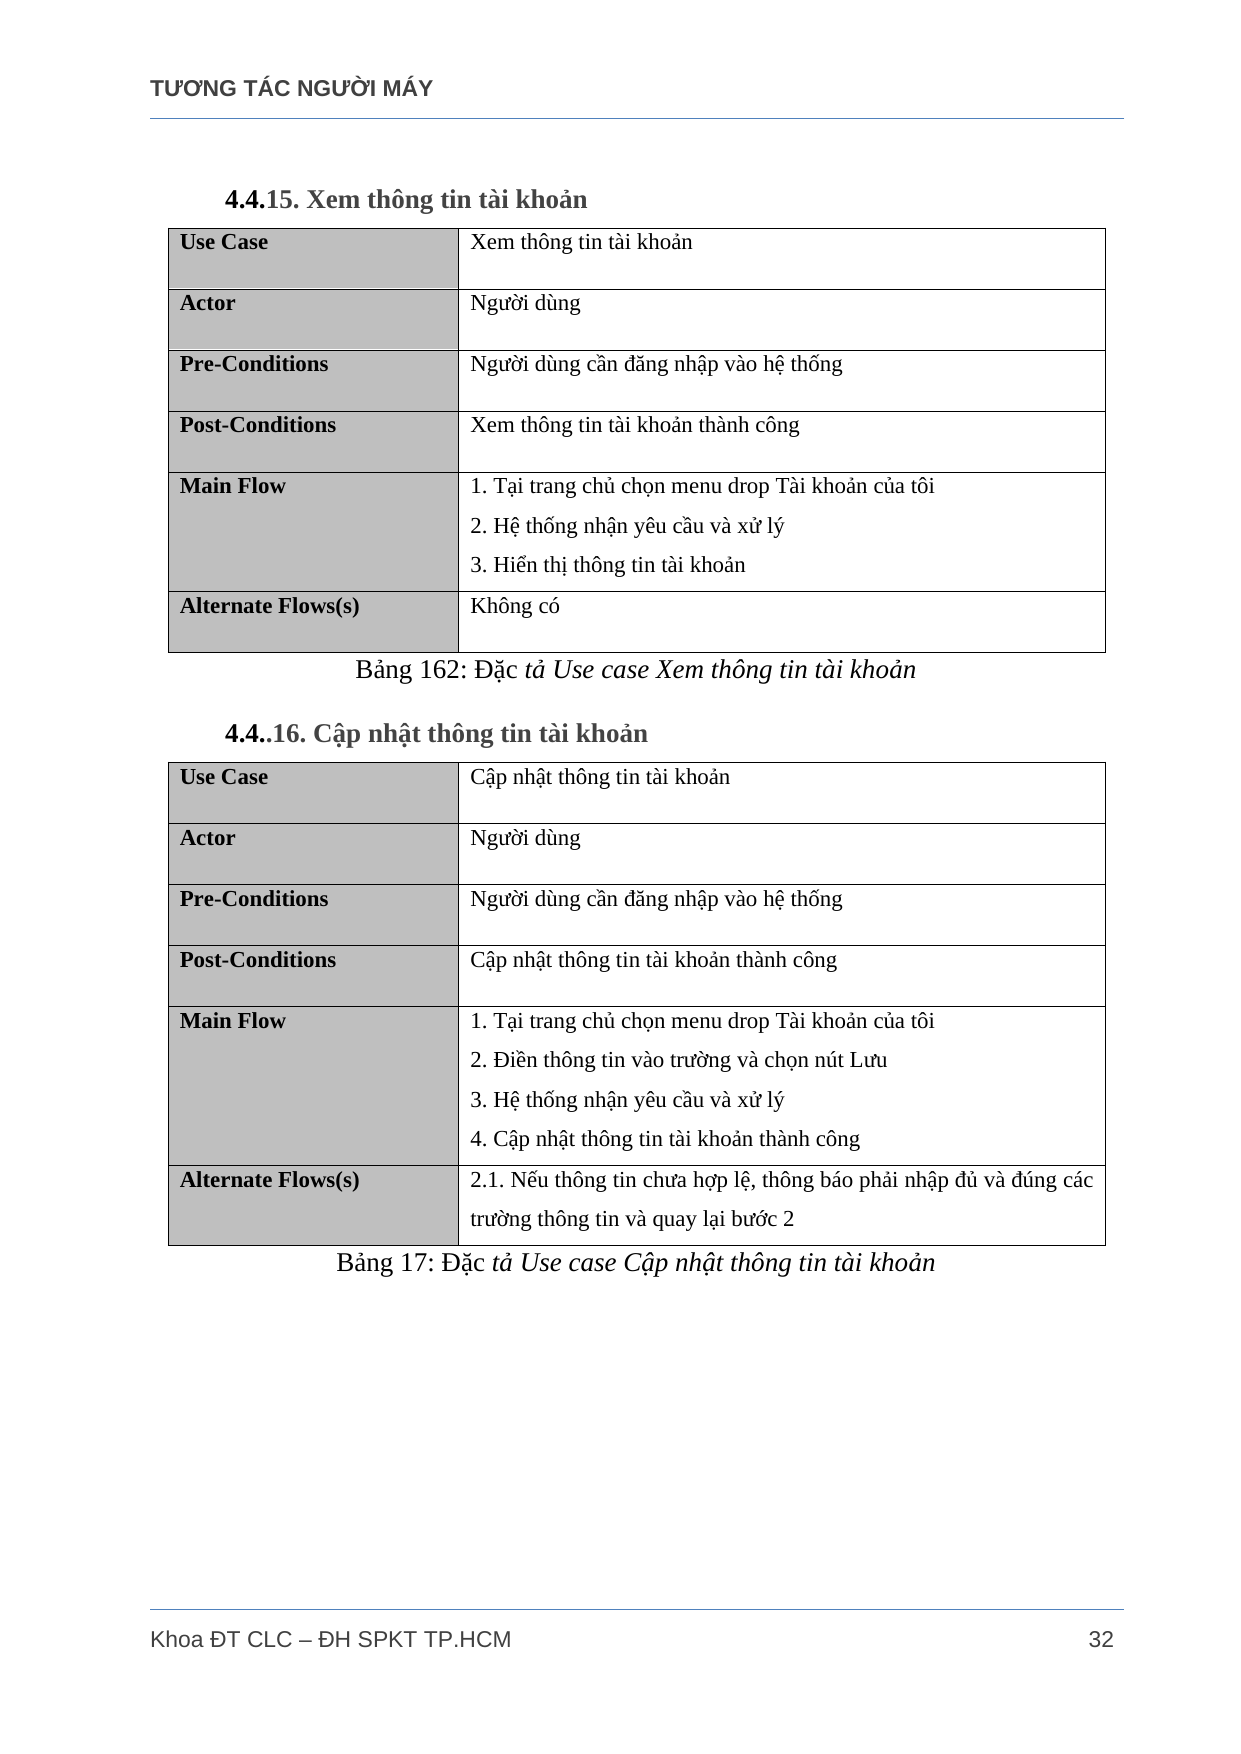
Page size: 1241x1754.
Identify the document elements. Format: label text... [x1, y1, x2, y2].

table_cell Người dùng [459, 290, 1105, 349]
table_cell Không có [459, 592, 1105, 652]
table_cell Main Flow [169, 473, 458, 591]
table_cell Người dùng cần đăng nhập vào hệ thống [459, 885, 1105, 945]
table_cell Pre-Conditions [169, 351, 458, 411]
table_cell Post-Conditions [169, 412, 458, 472]
table_cell Actor [169, 290, 458, 349]
table_header Use Case [169, 763, 458, 823]
table_header Xem thông tin tài khoản [459, 229, 1105, 288]
table_cell 1. Tại trang chủ chọn menu drop Tài khoản của tôi 2. Hệ thống nhận yêu cầu và xử lý 3. Hiển thị thông tin tài khoản [459, 473, 1105, 591]
table_cell Người dùng cần đăng nhập vào hệ thống [459, 351, 1105, 411]
text Bảng 17: Đặc tả Use case Cập nhật thông tin tài khoản [150, 1246, 1124, 1277]
table_cell Alternate Flows(s) [169, 1166, 458, 1245]
subtitle 4.4.15. Xem thông tin tài khoản [150, 183, 1124, 214]
text Bảng 16: Đặc tả Use case Xem thông tin tài khoản [150, 653, 1124, 684]
table_cell Main Flow [169, 1007, 458, 1165]
table_cell Pre-Conditions [169, 885, 458, 945]
table_cell Actor [169, 824, 458, 884]
table_header Cập nhật thông tin tài khoản [459, 763, 1105, 823]
subtitle 4.4..16. Cập nhật thông tin tài khoản [150, 718, 1124, 749]
table_cell Alternate Flows(s) [169, 592, 458, 652]
table_cell 2.1. Nếu thông tin chưa hợp lệ, thông báo phải nhập đủ và đúng các trường thông tin và quay lại bước 2 [459, 1166, 1105, 1245]
table_cell Cập nhật thông tin tài khoản thành công [459, 946, 1105, 1006]
table_cell Người dùng [459, 824, 1105, 884]
table_cell 1. Tại trang chủ chọn menu drop Tài khoản của tôi 2. Điền thông tin vào trường và chọn nút Lưu 3. Hệ thống nhận yêu cầu và xử lý 4. Cập nhật thông tin tài khoản thành công [459, 1007, 1105, 1165]
table_cell Post-Conditions [169, 946, 458, 1006]
table_header Use Case [169, 229, 458, 288]
table_cell Xem thông tin tài khoản thành công [459, 412, 1105, 472]
